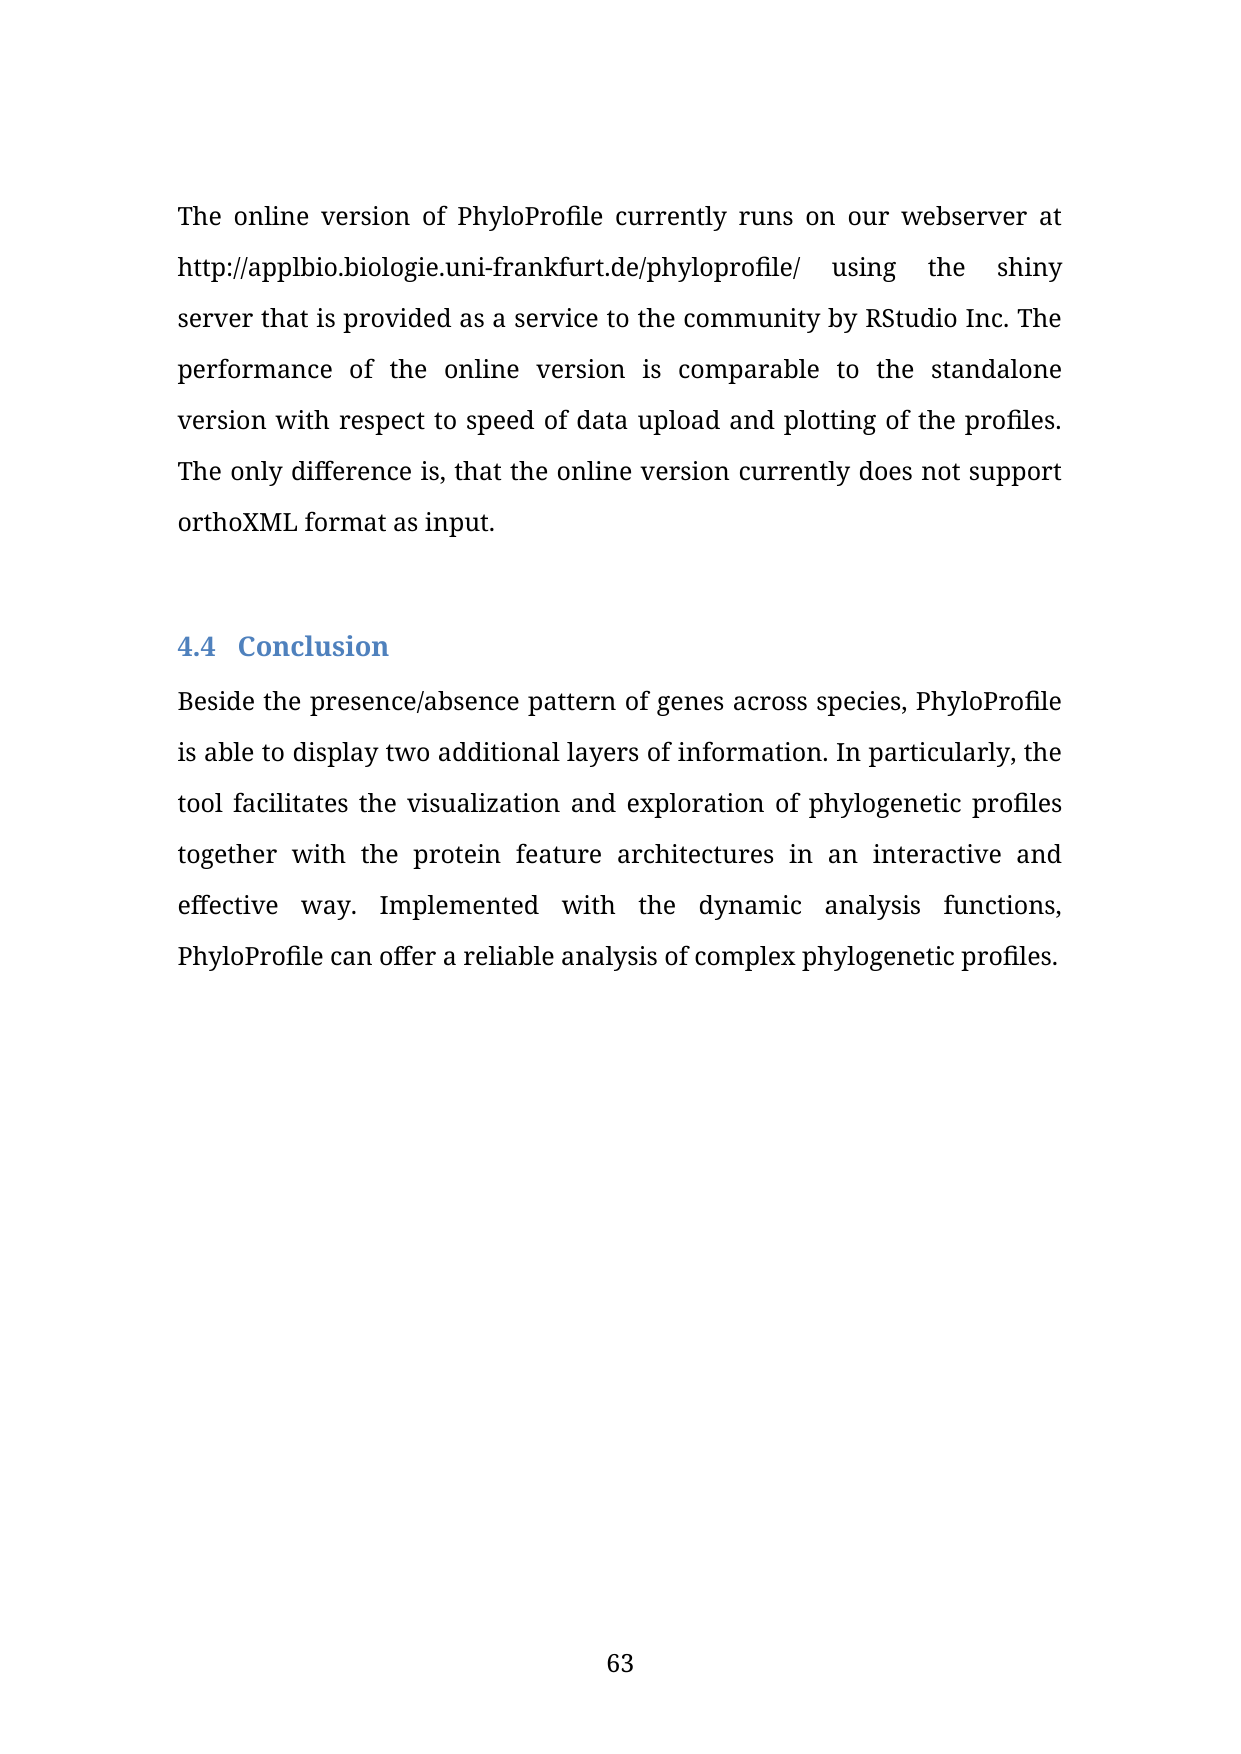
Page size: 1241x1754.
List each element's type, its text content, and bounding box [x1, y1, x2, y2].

text Beside the presence/absence pattern of genes across species, PhyloProfile is able to display two additional layers of information. In particularly, the tool facilitates the visualization and exploration of phylogenetic profiles together with the protein feature architectures in an interactive and effective way. Implemented with the dynamic analysis functions, PhyloProfile can offer a reliable analysis of complex phylogenetic profiles. [177, 683, 1063, 972]
subtitle Conclusion [177, 628, 1063, 665]
text The online version of PhyloProfile currently runs on our webserver at http://applbio.biologie.uni-frankfurt.de/phyloprofile/ using the shiny server that is provided as a service to the community by RStudio Inc. The performance of the online version is comparable to the standalone version with respect to speed of data upload and plotting of the profiles. The only difference is, that the online version currently does not support orthoXML format as input. [177, 199, 1063, 539]
